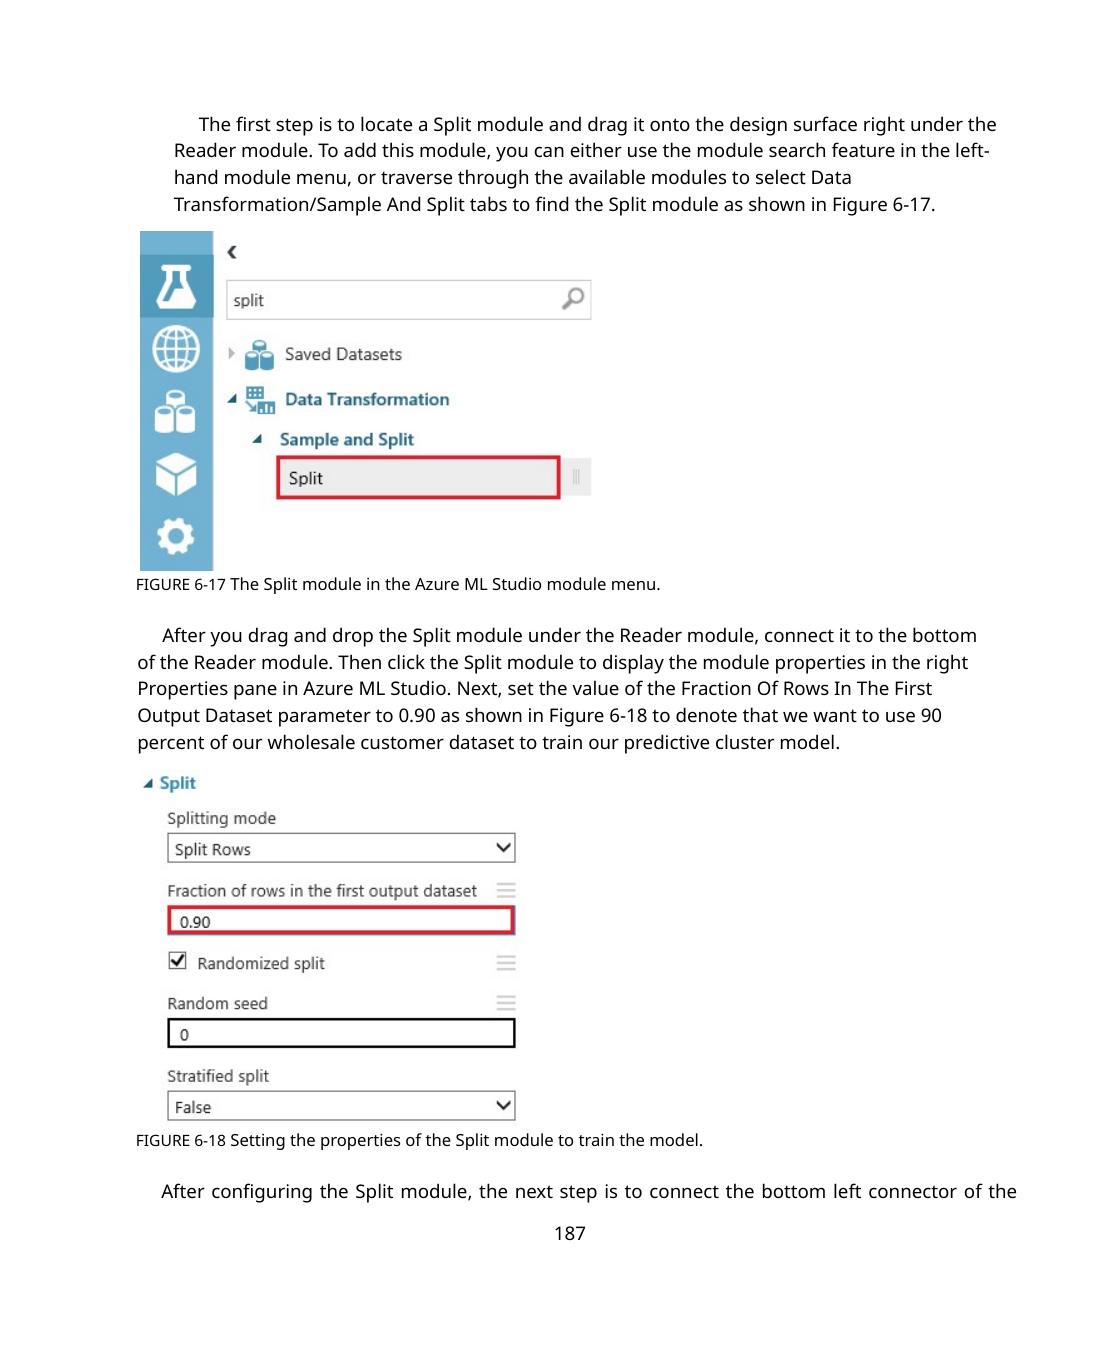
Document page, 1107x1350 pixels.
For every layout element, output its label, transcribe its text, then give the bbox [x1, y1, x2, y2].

picture [140, 769, 522, 1127]
text The first step is to locate a Split module and drag it onto the design surface right under the Reader module. To add this module, you can either use the module search feature in the left-hand module menu, or traverse through the available modules to select Data Transformation/Sample And Split tabs to find the Split module as shown in Figure 6-17. [173, 111, 1019, 217]
picture [140, 231, 592, 571]
text After you drag and drop the Split module under the Reader module, connect it to the bottom of the Reader module. Then click the Split module to display the module properties in the right Properties pane in Azure ML Studio. Next, set the value of the Fraction Of Rows In The First Output Dataset parameter to 0.90 as shown in Figure 6-18 to denote that we want to use 90 percent of our wholesale customer dataset to train our predictive cluster model. [137, 622, 995, 755]
text FIGURE 6-17 The Split module in the Azure ML Studio module menu. [136, 572, 994, 595]
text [137, 1178, 1019, 1204]
text FIGURE 6-18 Setting the properties of the Split module to train the model. [136, 1128, 994, 1151]
